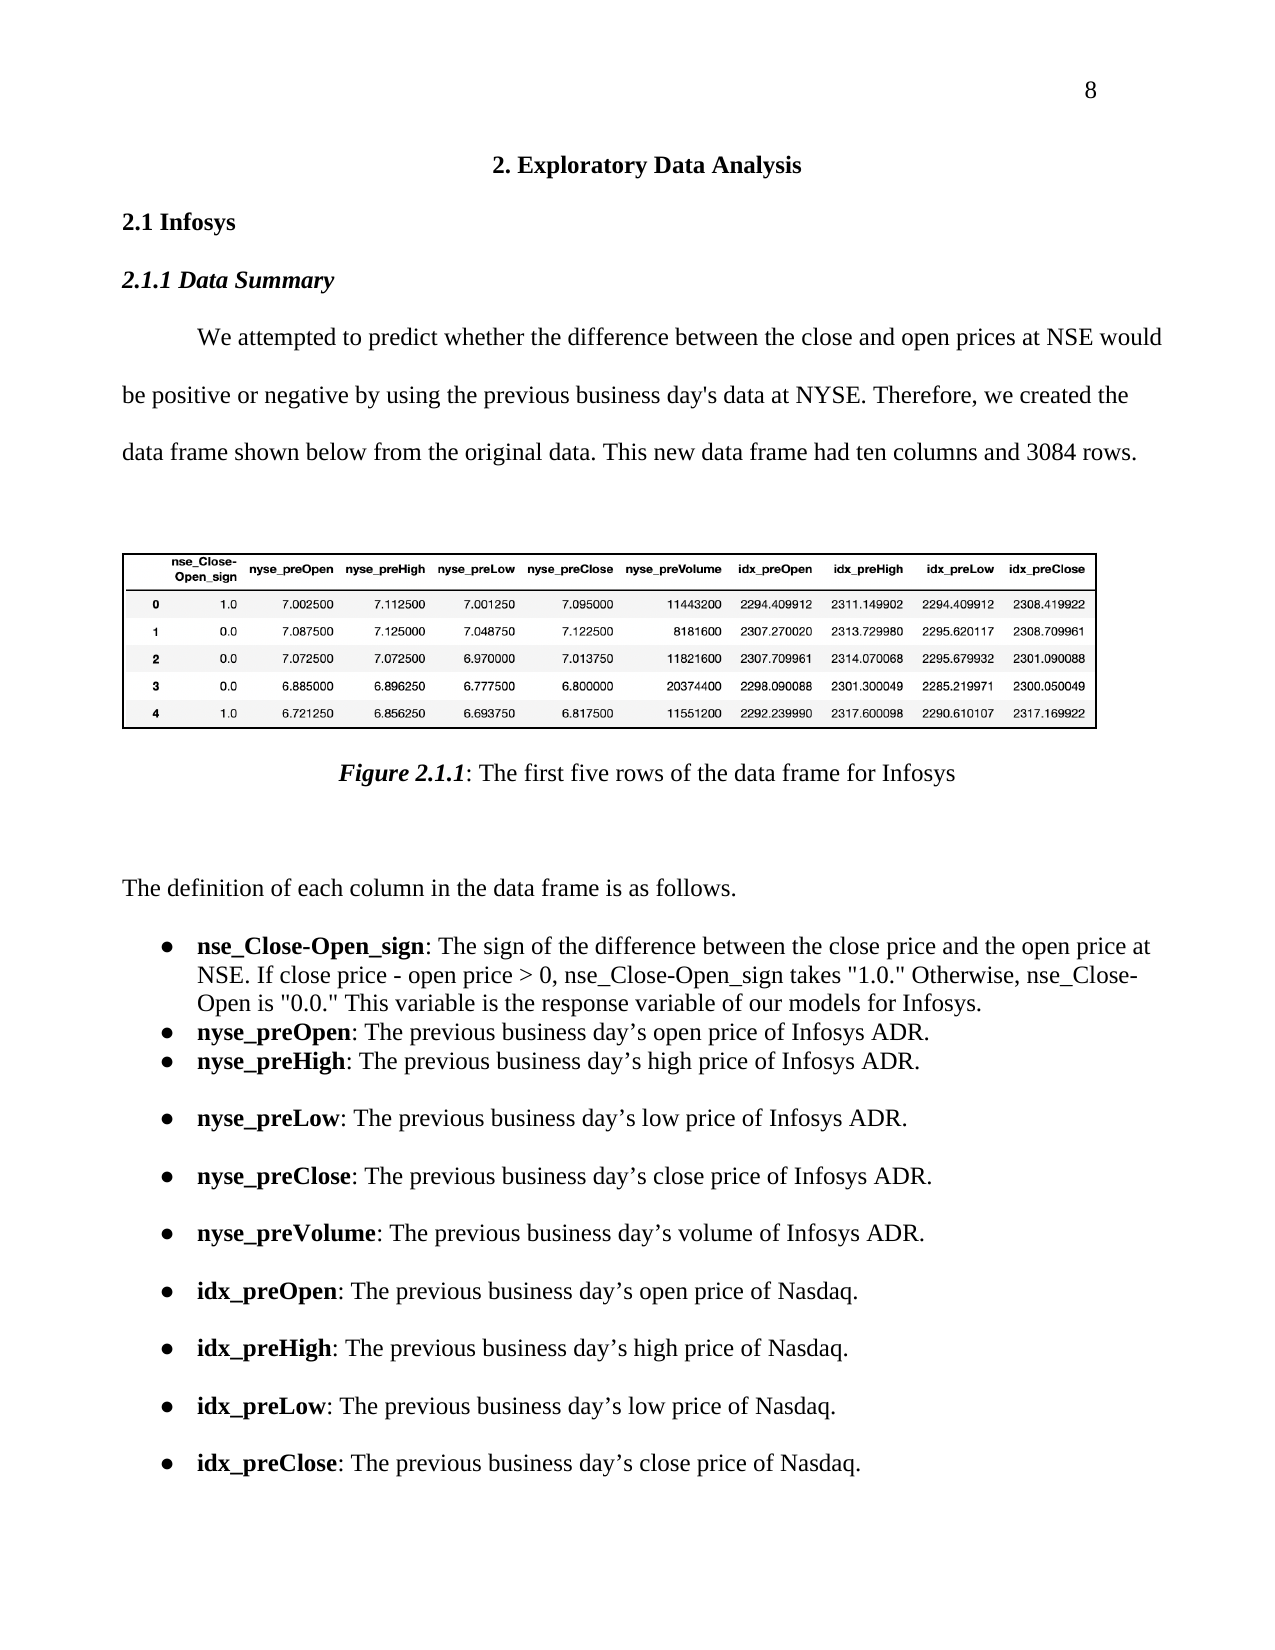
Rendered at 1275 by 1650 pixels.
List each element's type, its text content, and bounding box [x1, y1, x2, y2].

list idx_preHigh: The previous business day’s high price of Nasdaq. [159, 1333, 1172, 1362]
list nyse_preLow: The previous business day’s low price of Infosys ADR. [159, 1103, 1172, 1132]
list nse_Close-Open_sign: The sign of the difference between the close price and the open price at NSE. If close price - open price > 0, nse_Close-Open_sign takes "1.0." Otherwise, nse_Close-Open is "0.0." This variable is the response variable of our models for Infosys. [159, 931, 1172, 1017]
picture [124, 555, 1095, 727]
text The definition of each column in the data frame is as follows. [122, 873, 1172, 902]
list nyse_preClose: The previous business day’s close price of Infosys ADR. [159, 1161, 1172, 1190]
subtitle 2.1 Infosys [122, 207, 1172, 236]
subtitle 2.1.1 Data Summary [122, 265, 1172, 294]
list idx_preLow: The previous business day’s low price of Nasdaq. [159, 1391, 1172, 1420]
list nyse_preHigh: The previous business day’s high price of Infosys ADR. [159, 1046, 1172, 1075]
subtitle 2. Exploratory Data Analysis [122, 150, 1172, 179]
list idx_preOpen: The previous business day’s open price of Nasdaq. [159, 1276, 1172, 1305]
list nyse_preVolume: The previous business day’s volume of Infosys ADR. [159, 1218, 1172, 1247]
list idx_preClose: The previous business day’s close price of Nasdaq. [159, 1448, 1172, 1477]
list nyse_preOpen: The previous business day’s open price of Infosys ADR. [159, 1017, 1172, 1046]
text Figure 2.1.1: The first five rows of the data frame for Infosys [122, 758, 1172, 787]
text We attempted to predict whether the difference between the close and open prices at NSE would be positive or negative by using the previous business day's data at NYSE. Therefore, we created the data frame shown below from the original data. This new data frame had ten columns and 3084 rows. [122, 322, 1172, 466]
